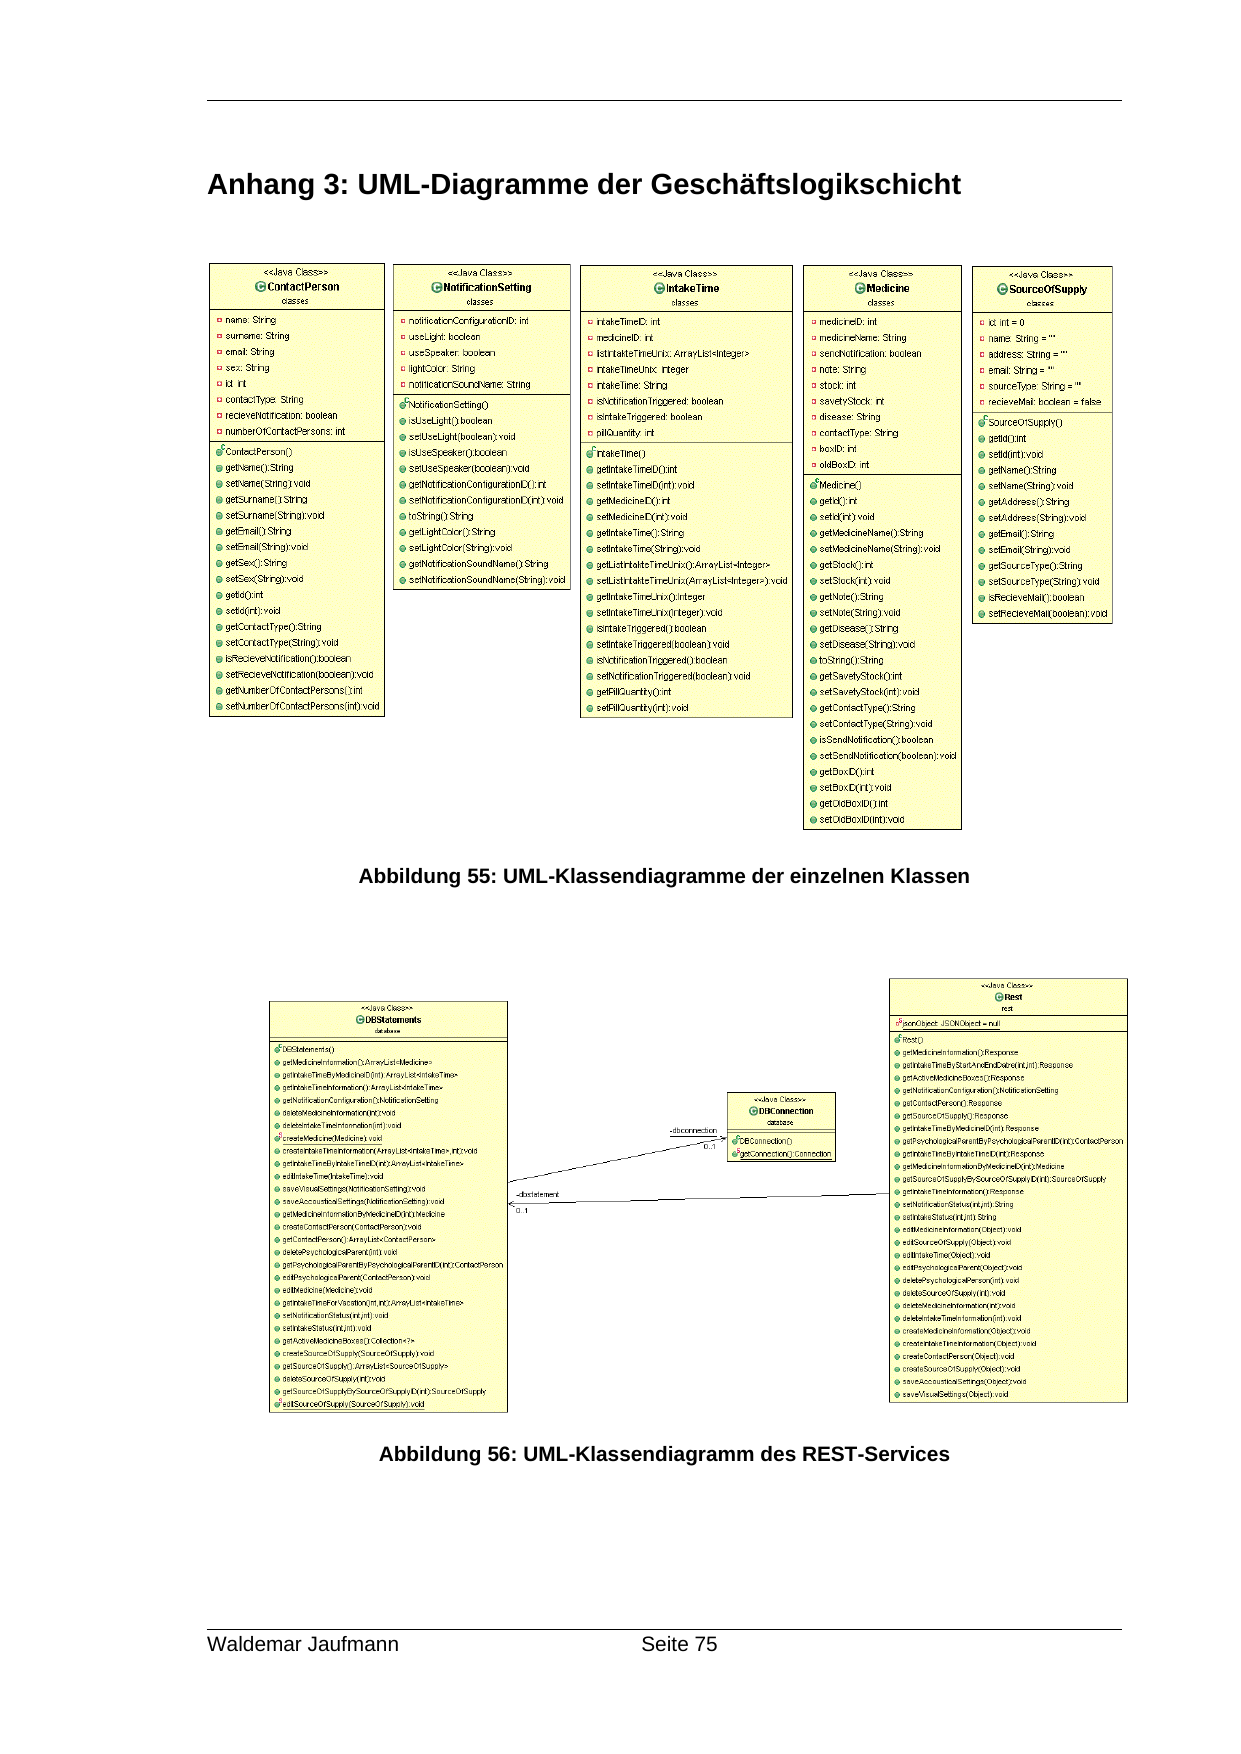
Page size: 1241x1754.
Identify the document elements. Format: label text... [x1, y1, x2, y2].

text Abbildung 55: UML-Klassendiagramme der einzelnen Klassen [207, 864, 1122, 888]
picture [206, 260, 1161, 839]
subtitle Anhang 3: UML-Diagramme der Geschäftslogikschicht [207, 168, 1122, 201]
text Abbildung 56: UML-Klassendiagramm des REST-Services [207, 1441, 1122, 1465]
picture [206, 972, 1154, 1417]
